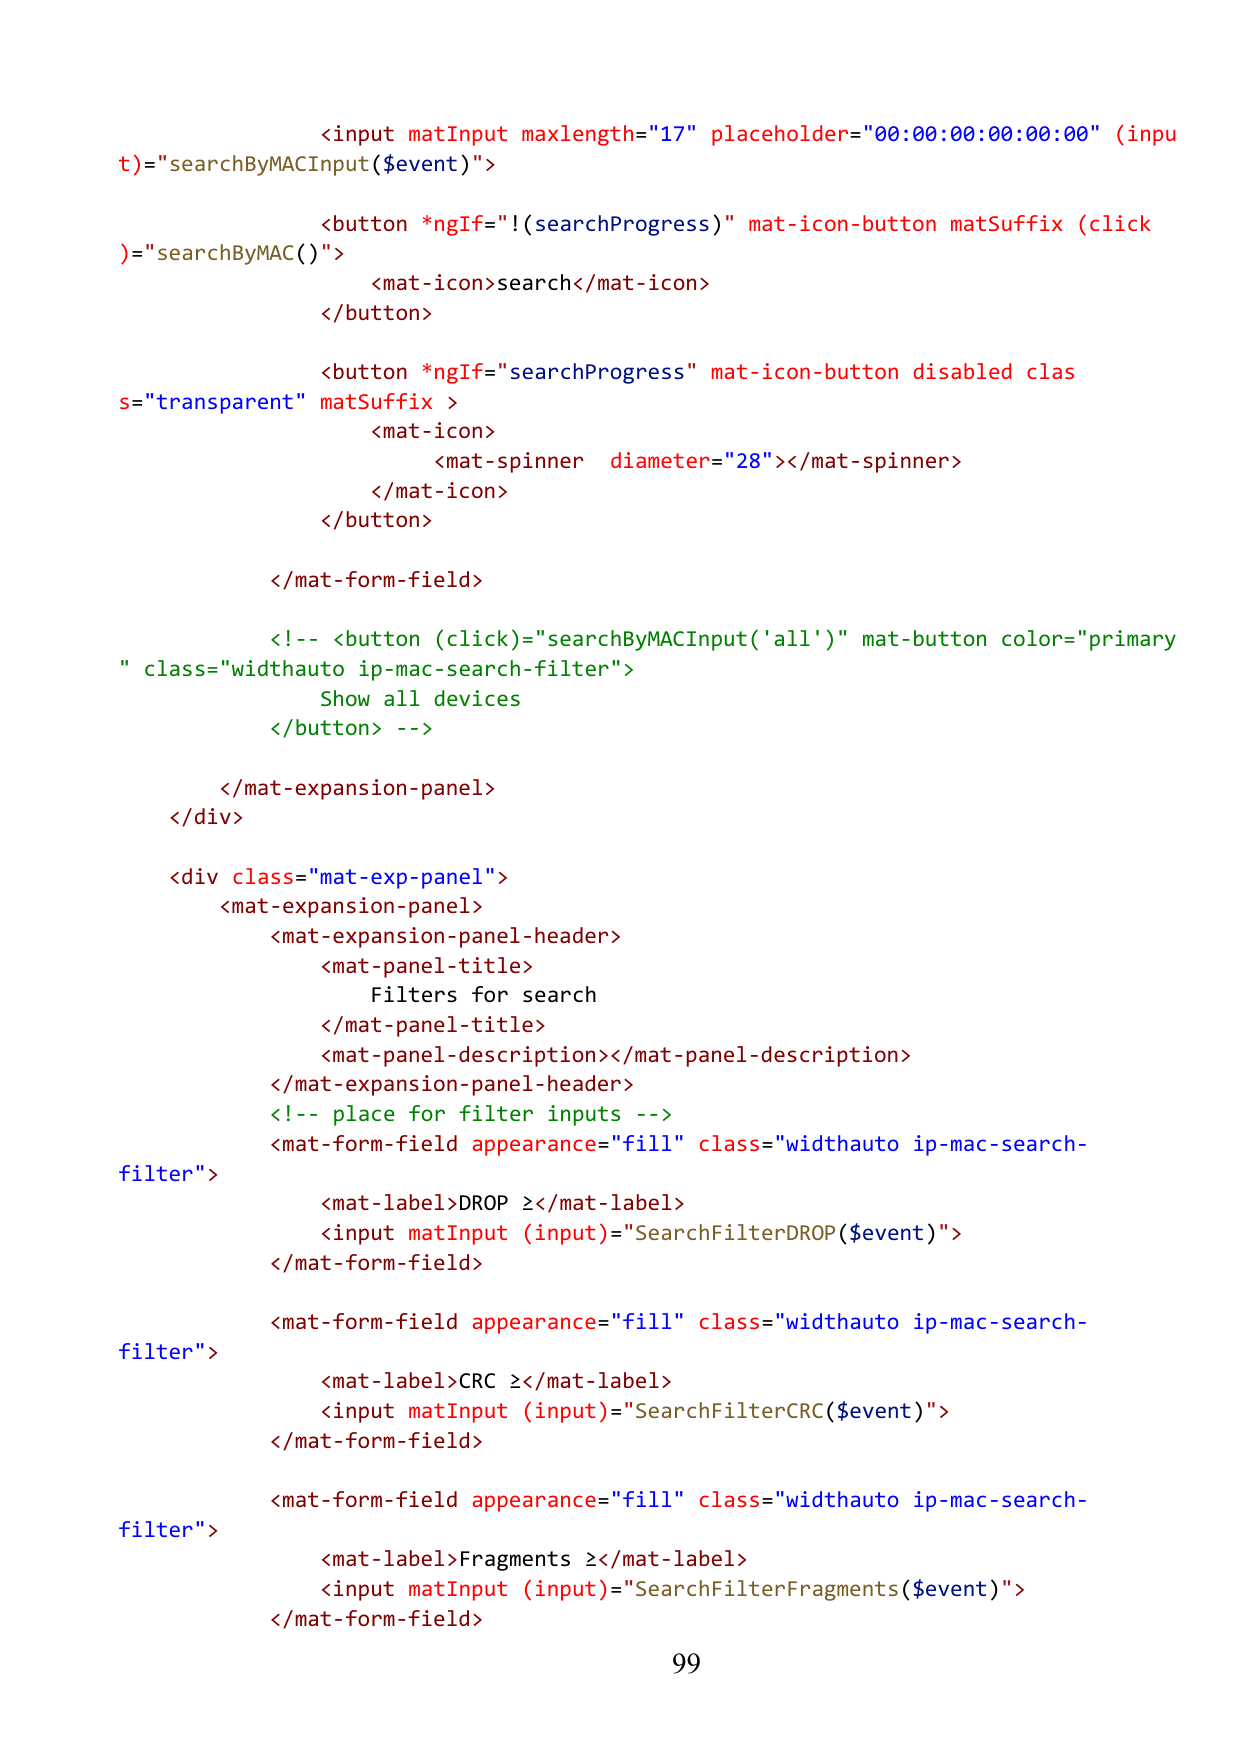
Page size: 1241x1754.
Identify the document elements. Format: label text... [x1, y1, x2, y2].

text Show all devices [118, 682, 1181, 712]
text <mat-form-field appearance="fill" class="widthauto ip-mac-search-filter"> [118, 1127, 1181, 1187]
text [118, 1484, 1181, 1543]
text <!-- <button (click)="searchByMACInput('all')" mat-button color="primary" class="widthauto ip-mac-search-filter"> [118, 623, 1181, 682]
text <input matInput (input)="SearchFilterFragments($event)"> [118, 1573, 1181, 1602]
text <button *ngIf="!(searchProgress)" mat-icon-button matSuffix (click)="searchByMAC()"> [118, 207, 1181, 267]
text <button *ngIf="searchProgress" mat-icon-button disabled class="transparent" matSuffix > [118, 356, 1181, 415]
text <mat-form-field appearance="fill" class="widthauto ip-mac-search-filter"> [118, 1306, 1181, 1365]
text <mat-spinner diameter="28"></mat-spinner> [118, 445, 1181, 474]
text </mat-icon> [118, 474, 1181, 504]
text </div> [118, 801, 1181, 831]
text </mat-expansion-panel> [118, 771, 1181, 801]
text </mat-panel-title> [118, 1009, 1181, 1038]
text </button> [118, 296, 1181, 326]
text <div class="mat-exp-panel"> [118, 860, 1181, 890]
text <input matInput maxlength="17" placeholder="00:00:00:00:00:00" (input)="searchByMACInput($event)"> [118, 118, 1181, 177]
text <mat-icon>search</mat-icon> [118, 267, 1181, 296]
text <mat-label>CRC ≥</mat-label> [118, 1365, 1181, 1395]
text </mat-form-field> [118, 1246, 1181, 1276]
text <!-- place for filter inputs --> [118, 1098, 1181, 1127]
text <mat-expansion-panel> [118, 890, 1181, 920]
text <mat-label>Fragments ≥</mat-label> [118, 1543, 1181, 1573]
text <input matInput (input)="SearchFilterDROP($event)"> [118, 1217, 1181, 1246]
text <mat-expansion-panel-header> [118, 920, 1181, 949]
text </mat-form-field> [118, 1424, 1181, 1454]
text <mat-panel-description></mat-panel-description> [118, 1038, 1181, 1068]
text <mat-label>DROP ≥</mat-label> [118, 1187, 1181, 1217]
text </mat-expansion-panel-header> [118, 1068, 1181, 1098]
text <mat-icon> [118, 415, 1181, 445]
text </mat-form-field> [118, 1602, 1181, 1632]
text </mat-form-field> [118, 563, 1181, 593]
text Filters for search [118, 979, 1181, 1009]
text </button> --> [118, 712, 1181, 742]
text <mat-panel-title> [118, 949, 1181, 979]
text </button> [118, 504, 1181, 534]
text <input matInput (input)="SearchFilterCRC($event)"> [118, 1395, 1181, 1424]
